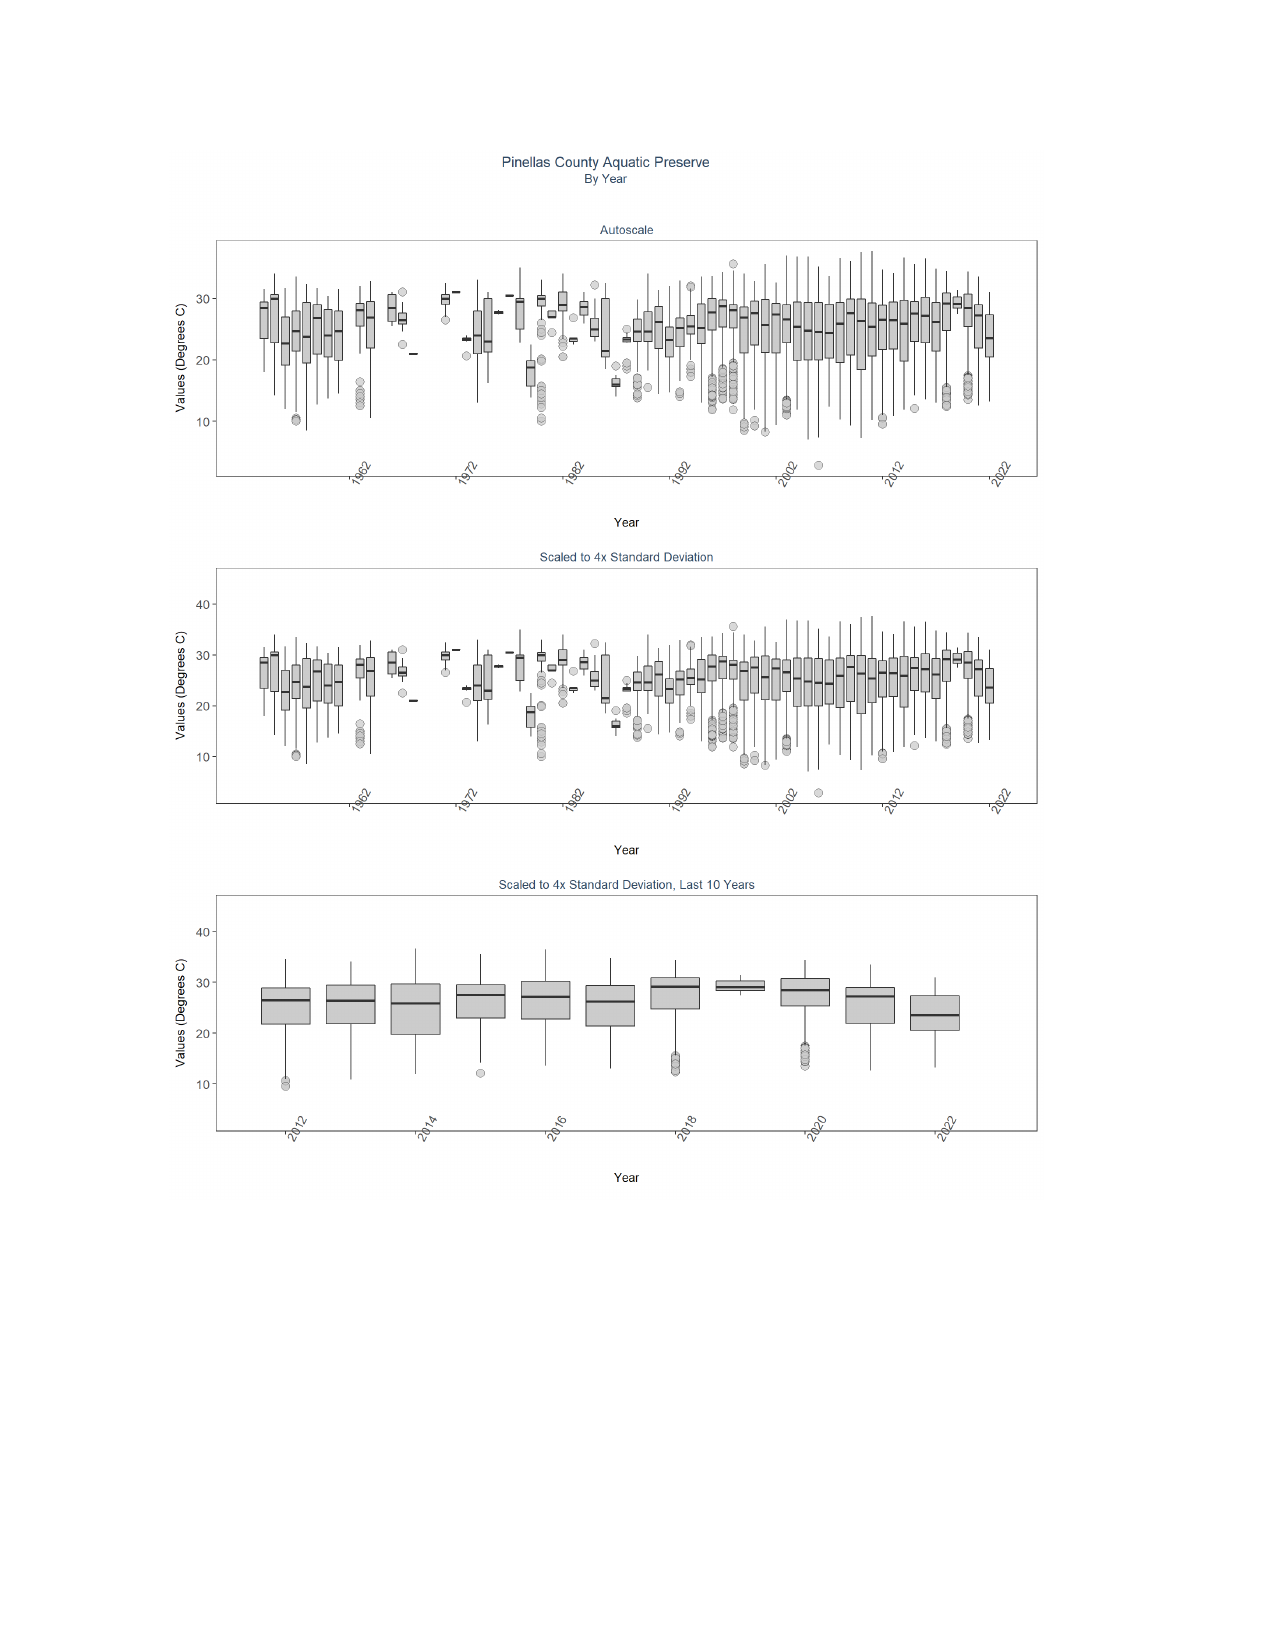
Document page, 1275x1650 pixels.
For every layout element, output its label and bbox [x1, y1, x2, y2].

picture [168, 150, 1044, 1200]
